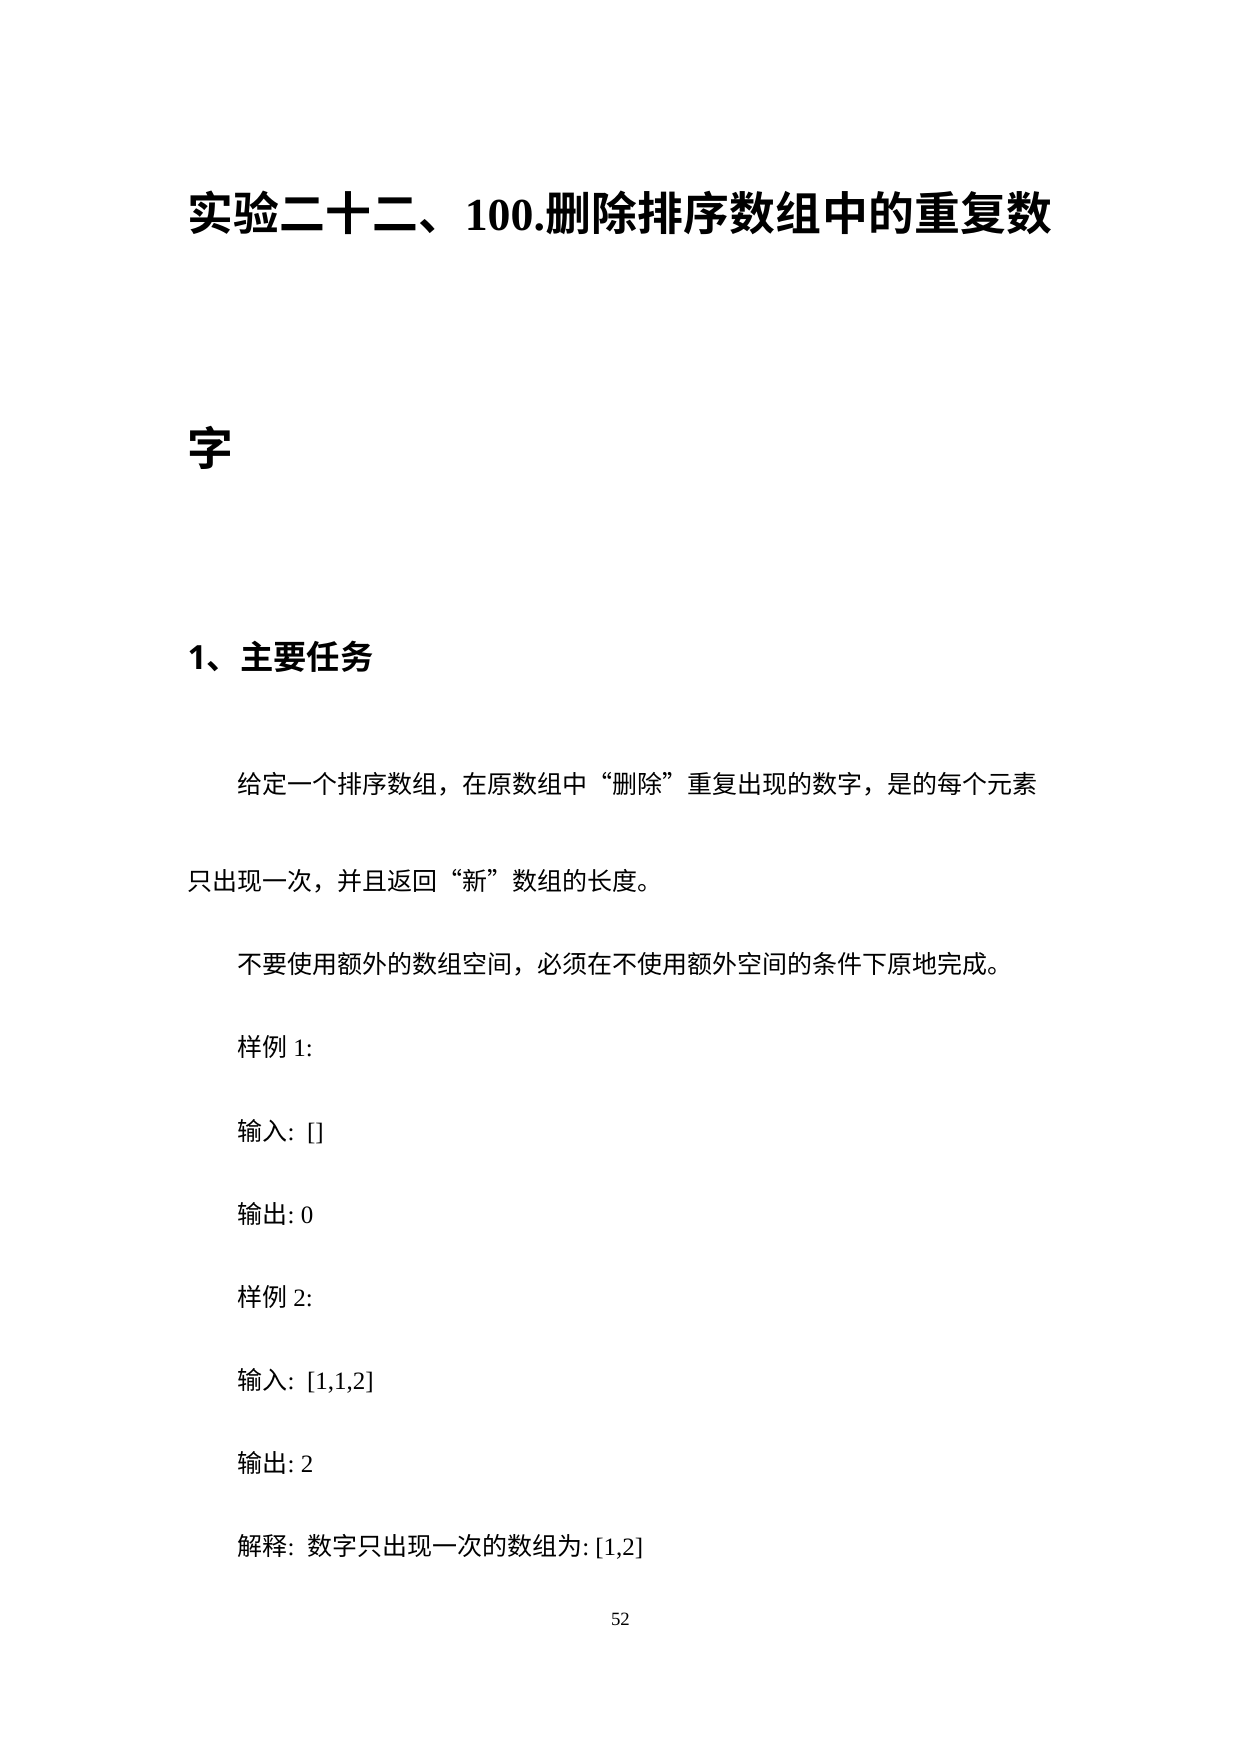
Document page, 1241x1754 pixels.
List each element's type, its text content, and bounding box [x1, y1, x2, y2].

text 输出: 0 [187, 1180, 1053, 1245]
subtitle 1、主要任务 [187, 622, 1053, 687]
text 给定一个排序数组，在原数组中“删除”重复出现的数字，是的每个元素只出现一次，并且返回“新”数组的长度。 [187, 750, 1053, 912]
text 样例 2: [187, 1263, 1053, 1328]
text 样例 1: [187, 1013, 1053, 1078]
text 输入: [] [187, 1097, 1053, 1162]
text 解释: 数字只出现一次的数组为: [1,2] [187, 1512, 1053, 1577]
subtitle 实验二十二、100.删除排序数组中的重复数字 [187, 162, 1053, 494]
text 不要使用额外的数组空间，必须在不使用额外空间的条件下原地完成。 [187, 930, 1053, 995]
text 输出: 2 [187, 1429, 1053, 1494]
text 输入: [1,1,2] [187, 1346, 1053, 1411]
